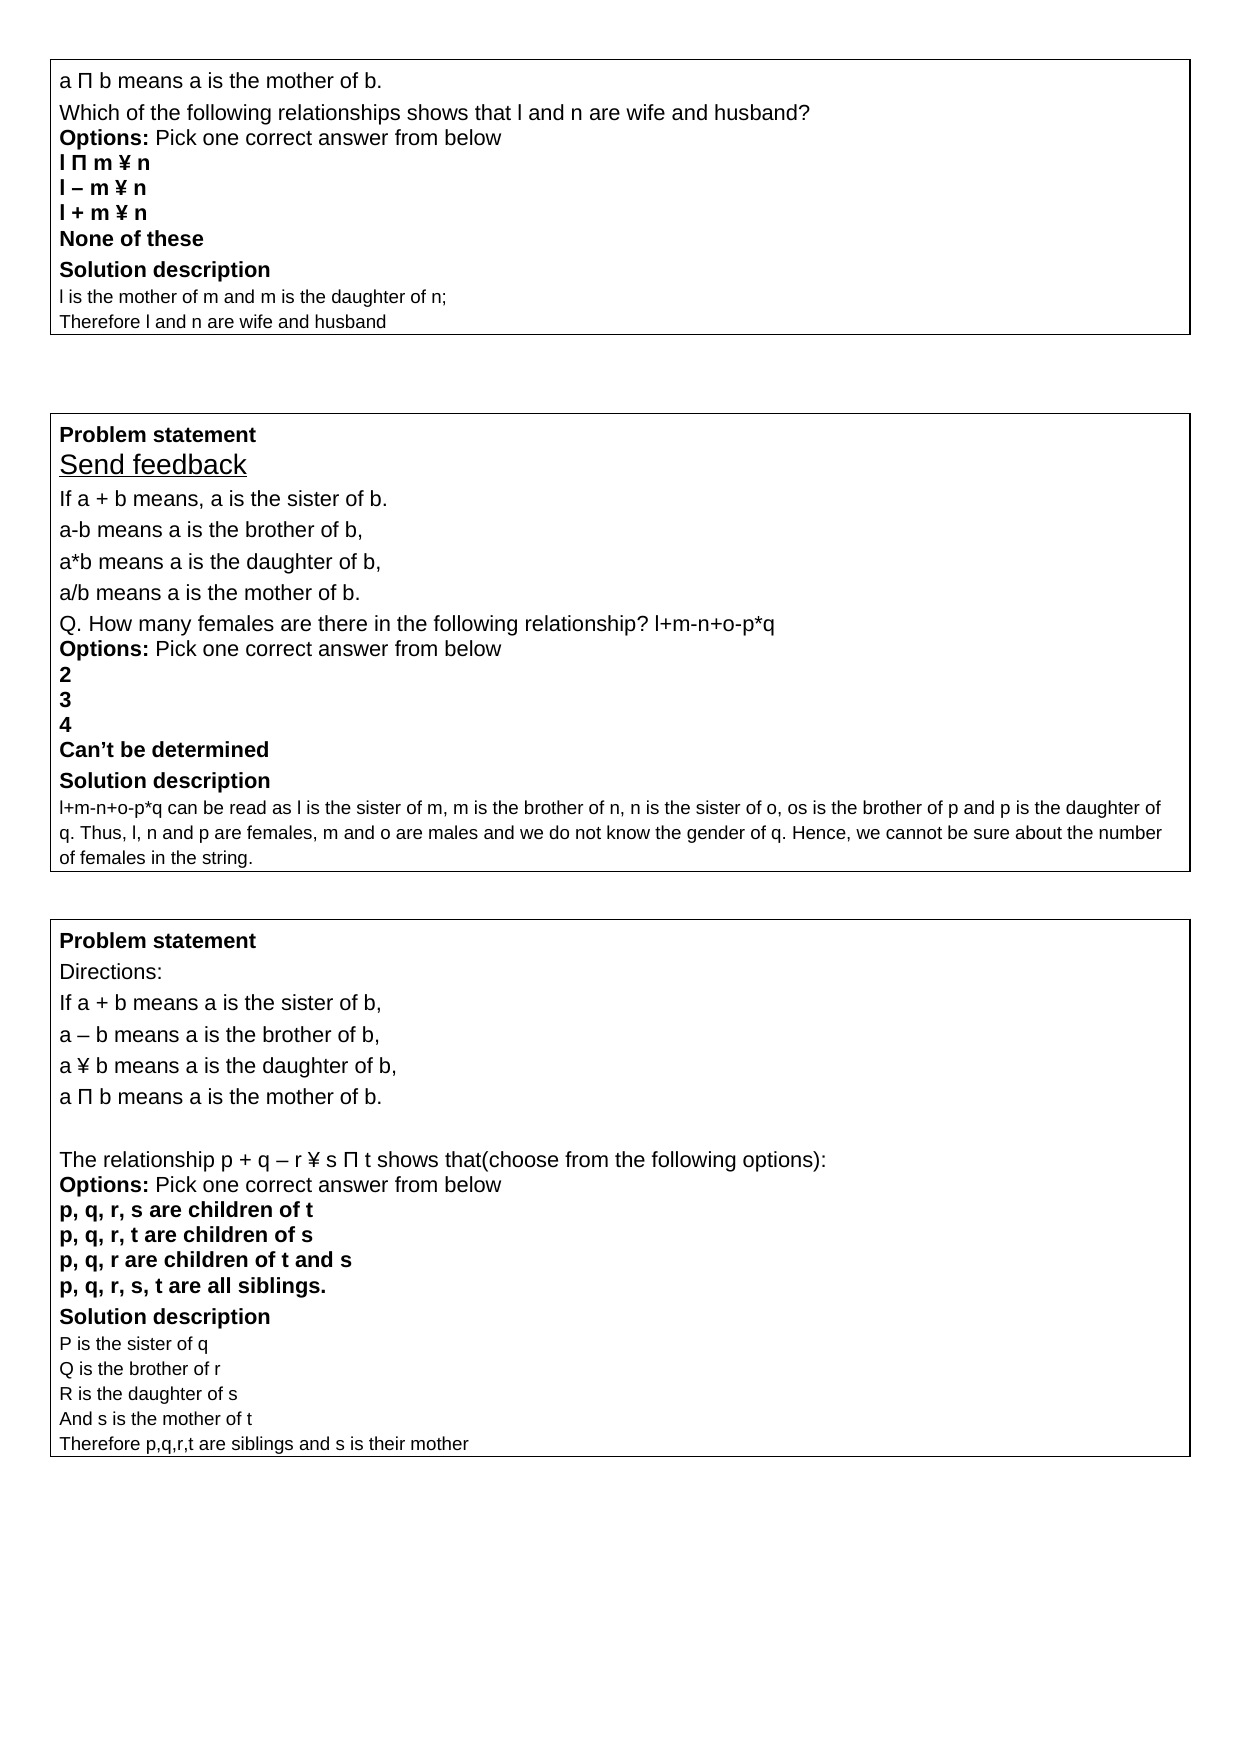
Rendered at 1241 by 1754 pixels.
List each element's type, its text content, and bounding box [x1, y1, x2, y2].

text l + m ¥ n [59, 200, 1181, 226]
text p, q, r are children of t and s [59, 1247, 1181, 1272]
text Problem statement [51, 920, 1189, 953]
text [51, 60, 1189, 125]
text Solution description [59, 762, 1181, 790]
text 3 [59, 687, 1181, 712]
text Send feedback [59, 448, 1181, 480]
text p, q, r, s are children of t [59, 1197, 1181, 1222]
text Directions: If a + b means a is the sister of b, a – b means a is the brother of b, a ¥ b means a is the daughter of b, a Π b means a is the mother of b. The relationship p + q – r ¥ s Π t shows that(choose from the following options): [59, 953, 1181, 1172]
text Options: Pick one correct answer from below [59, 125, 1181, 150]
text Solution description [59, 251, 1181, 279]
text Problem statement [51, 414, 1189, 448]
text P is the sister of q Q is the brother of r R is the daughter of s And s is the mother of t Therefore p,q,r,t are siblings and s is their mother [51, 1326, 1189, 1456]
text l is the mother of m and m is the daughter of n; Therefore l and n are wife and husband [51, 279, 1189, 334]
text l – m ¥ n [59, 175, 1181, 200]
text None of these [59, 226, 1181, 251]
text a*b means a is the daughter of b, [59, 542, 1181, 574]
text Options: Pick one correct answer from below [59, 1172, 1181, 1197]
text p, q, r, t are children of s [59, 1222, 1181, 1247]
text p, q, r, s, t are all siblings. [59, 1272, 1181, 1298]
text 2 [59, 661, 1181, 687]
text l+m-n+o-p*q can be read as l is the sister of m, m is the brother of n, n is the sister of o, os is the brother of p and p is the daughter of q. Thus, l, n and p are females, m and o are males and we do not know the gender of q. Hence, we cannot be sure about the number of females in the string. [51, 790, 1189, 871]
text Options: Pick one correct answer from below [59, 636, 1181, 661]
text Q. How many females are there in the following relationship? l+m-n+o-p*q [59, 605, 1181, 636]
text If a + b means, a is the sister of b. [59, 480, 1181, 511]
text l Π m ¥ n [59, 150, 1181, 175]
text a/b means a is the mother of b. [59, 574, 1181, 605]
text Can’t be determined [59, 737, 1181, 762]
text Solution description [59, 1298, 1181, 1326]
text 4 [59, 712, 1181, 737]
text a-b means a is the brother of b, [59, 511, 1181, 542]
